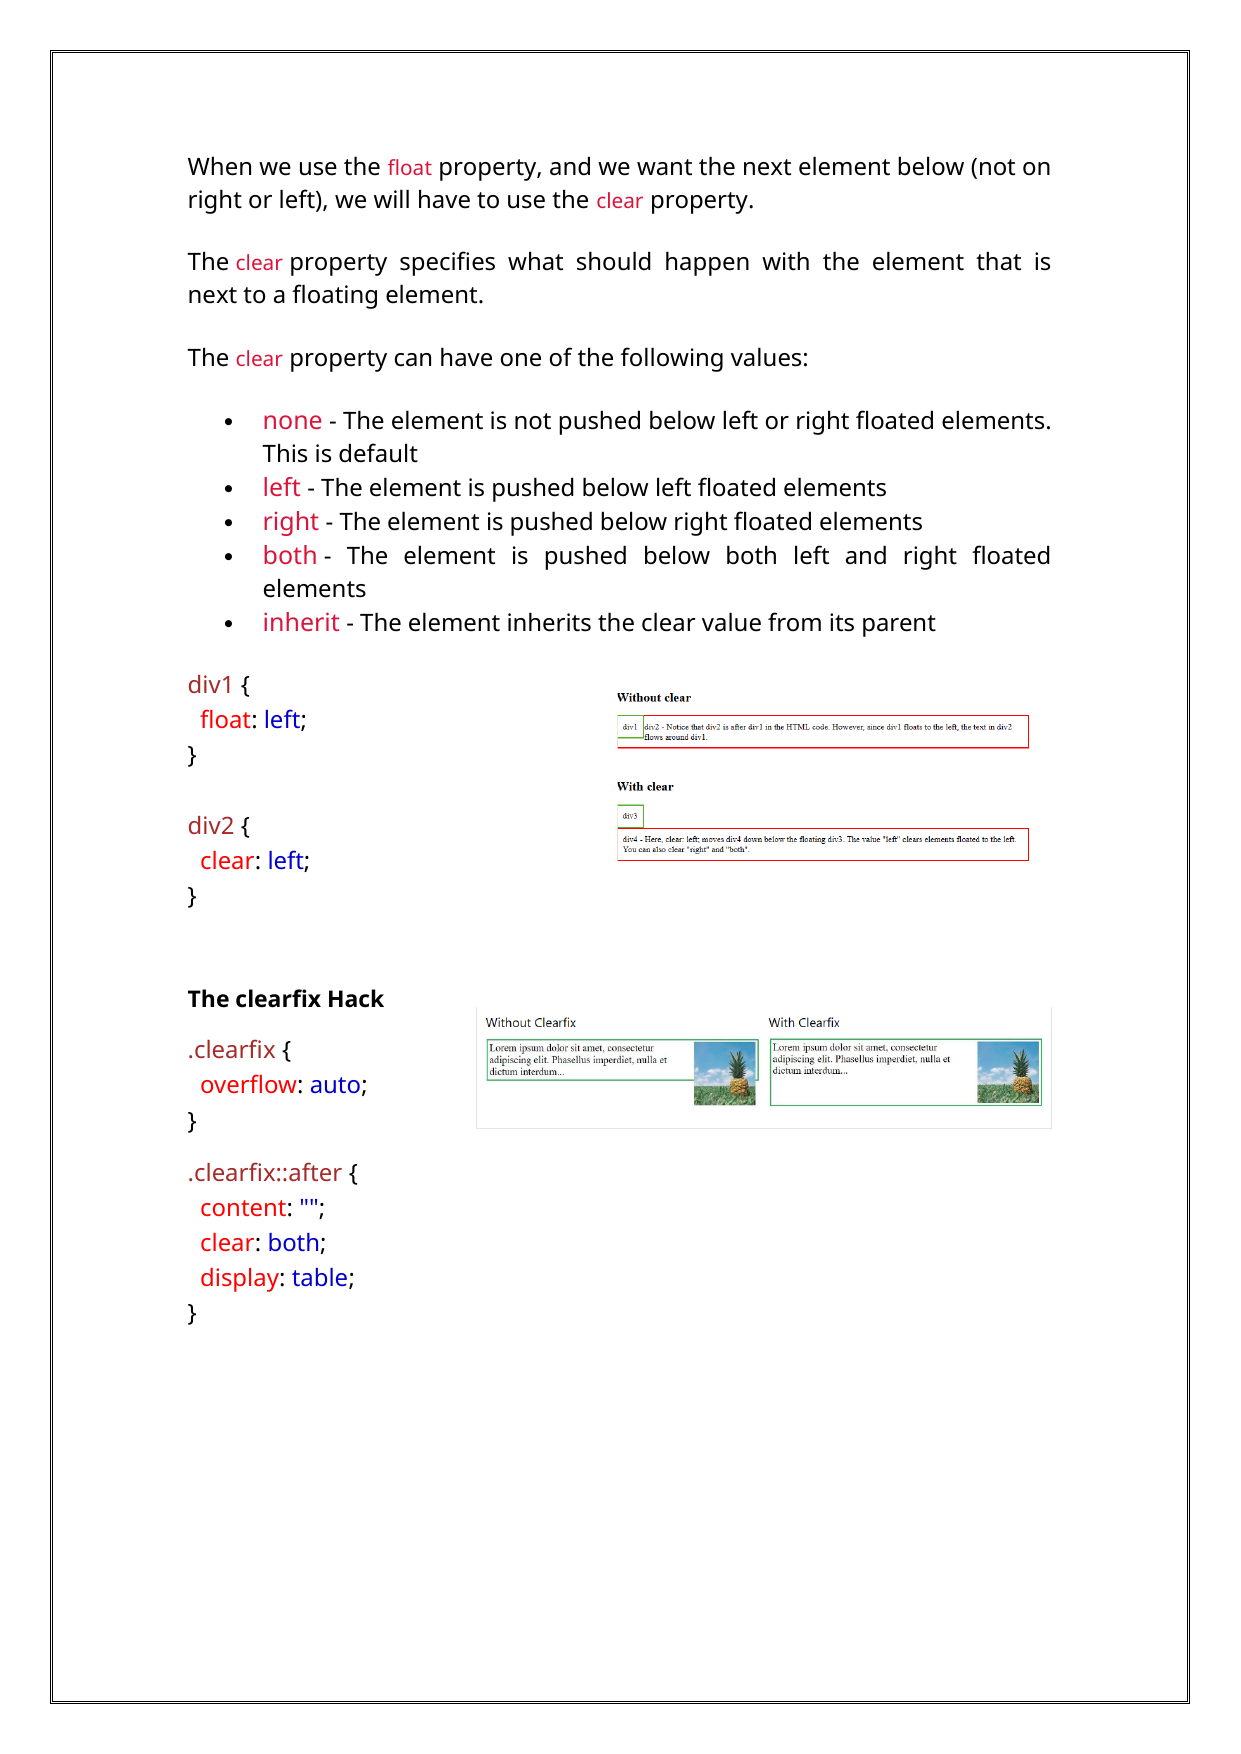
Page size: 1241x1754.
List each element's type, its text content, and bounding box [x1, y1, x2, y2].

list right - The element is pushed below right floated elements [225, 567, 1053, 602]
text The clear property specifies what should happen with the element that is next to a floating element. [187, 309, 1053, 374]
text .clearfix::after { content: ""; clear: both; display: table; } [187, 1219, 1053, 1393]
text The clear property can have one of the following values: [187, 404, 1053, 437]
text The clear Property [187, 150, 1053, 181]
list left - The element is pushed below left floated elements [225, 533, 1053, 567]
picture [617, 748, 1031, 944]
list both - The element is pushed below both left and right floated elements [225, 602, 1053, 668]
list inherit - The element inherits the clear value from its parent [225, 668, 1053, 702]
text .clearfix { overflow: auto; } [187, 1097, 471, 1200]
list none - The element is not pushed below left or right floated elements. This is default [225, 467, 1053, 533]
text When we use the float property, and we want the next element below (not on right or left), we will have to use the clear property. [187, 214, 1053, 279]
text The clearfix Hack [187, 1046, 1053, 1078]
picture [471, 1071, 1053, 1204]
